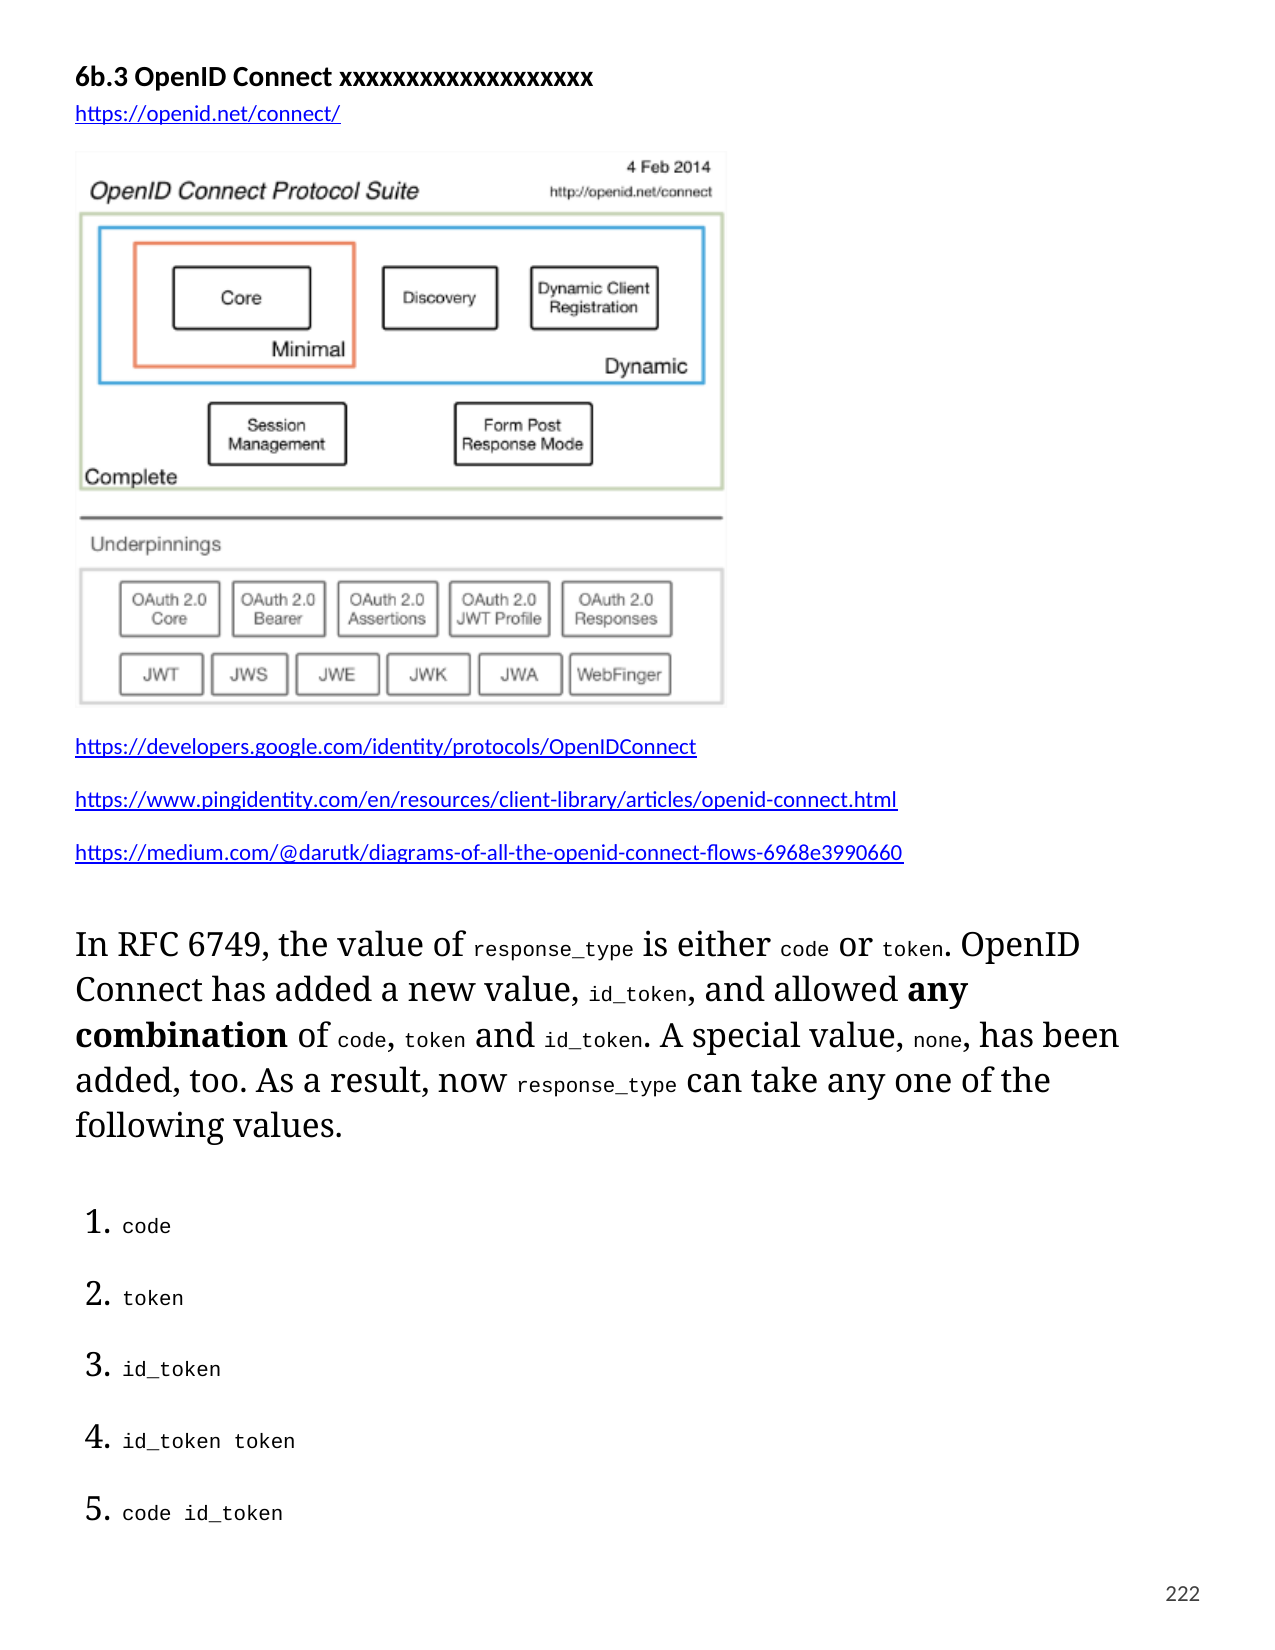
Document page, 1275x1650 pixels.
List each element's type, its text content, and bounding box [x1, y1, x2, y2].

list token [84, 1269, 1200, 1315]
text https://developers.google.com/identity/protocols/OpenIDConnect [75, 732, 1200, 760]
list code id_token [84, 1484, 1200, 1530]
subtitle 6b.3 OpenID Connect xxxxxxxxxxxxxxxxxxx [75, 58, 1200, 93]
list id_token token [84, 1413, 1200, 1458]
picture [75, 151, 728, 708]
text https://www.pingidentity.com/en/resources/client-library/articles/openid-connect.html [75, 785, 1200, 813]
text In RFC 6749, the value of response_type is either code or token. OpenID Connect has added a new value, id_token, and allowed any combination of code, token and id_token. A special value, none, has been added, too. As a result, now response_type can take any one of the following values. [75, 921, 1200, 1148]
text https://medium.com/@darutk/diagrams-of-all-the-openid-connect-flows-6968e3990660 [75, 838, 1200, 866]
list code [84, 1198, 1200, 1243]
list id_token [84, 1341, 1200, 1386]
text https://openid.net/connect/ [75, 99, 1200, 127]
